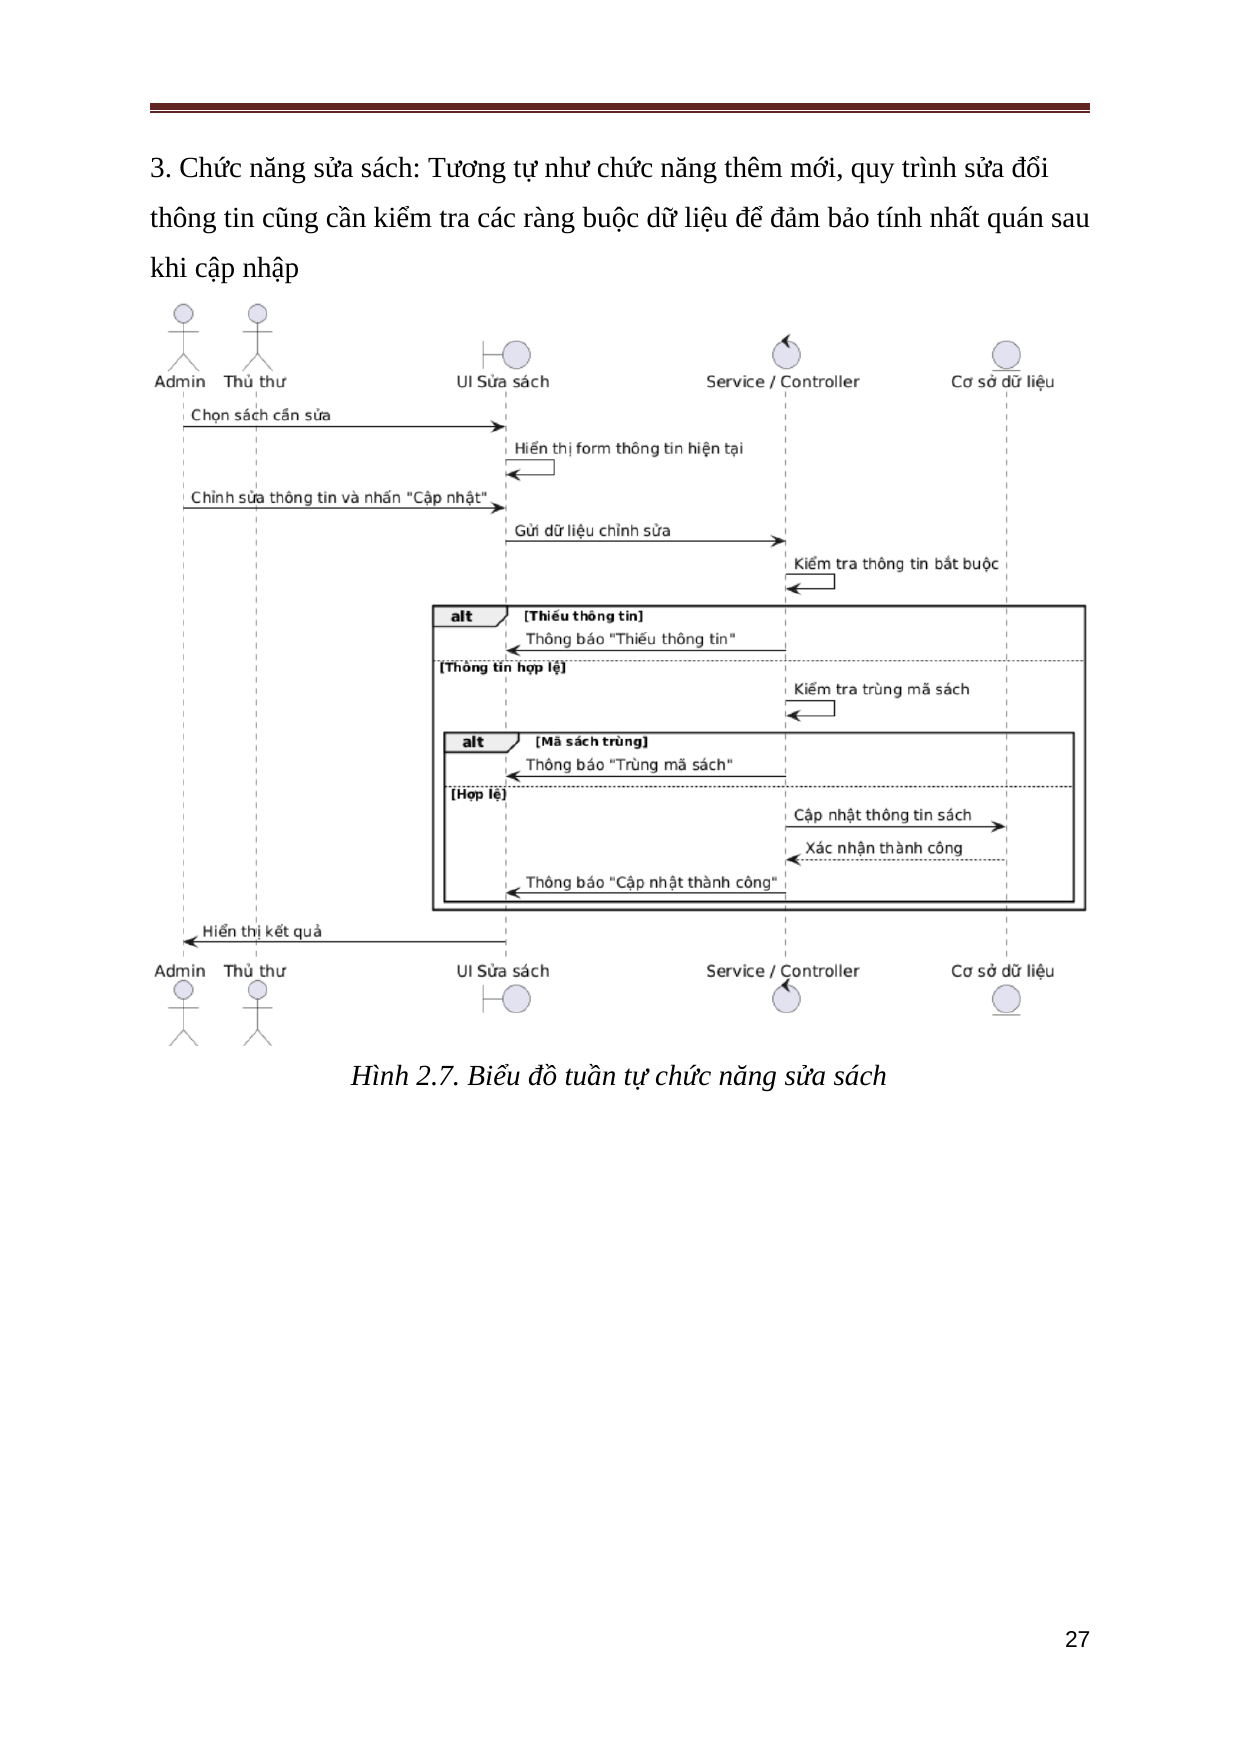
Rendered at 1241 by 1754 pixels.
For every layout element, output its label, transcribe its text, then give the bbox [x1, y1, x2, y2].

picture [150, 297, 1091, 1046]
text 3. Chức năng sửa sách: Tương tự như chức năng thêm mới, quy trình sửa đổi thông tin cũng cần kiểm tra các ràng buộc dữ liệu để đảm bảo tính nhất quán sau khi cập nhập [150, 150, 1090, 297]
text Hình 2.7. Biểu đồ tuần tự chức năng sửa sách [150, 1058, 1090, 1092]
